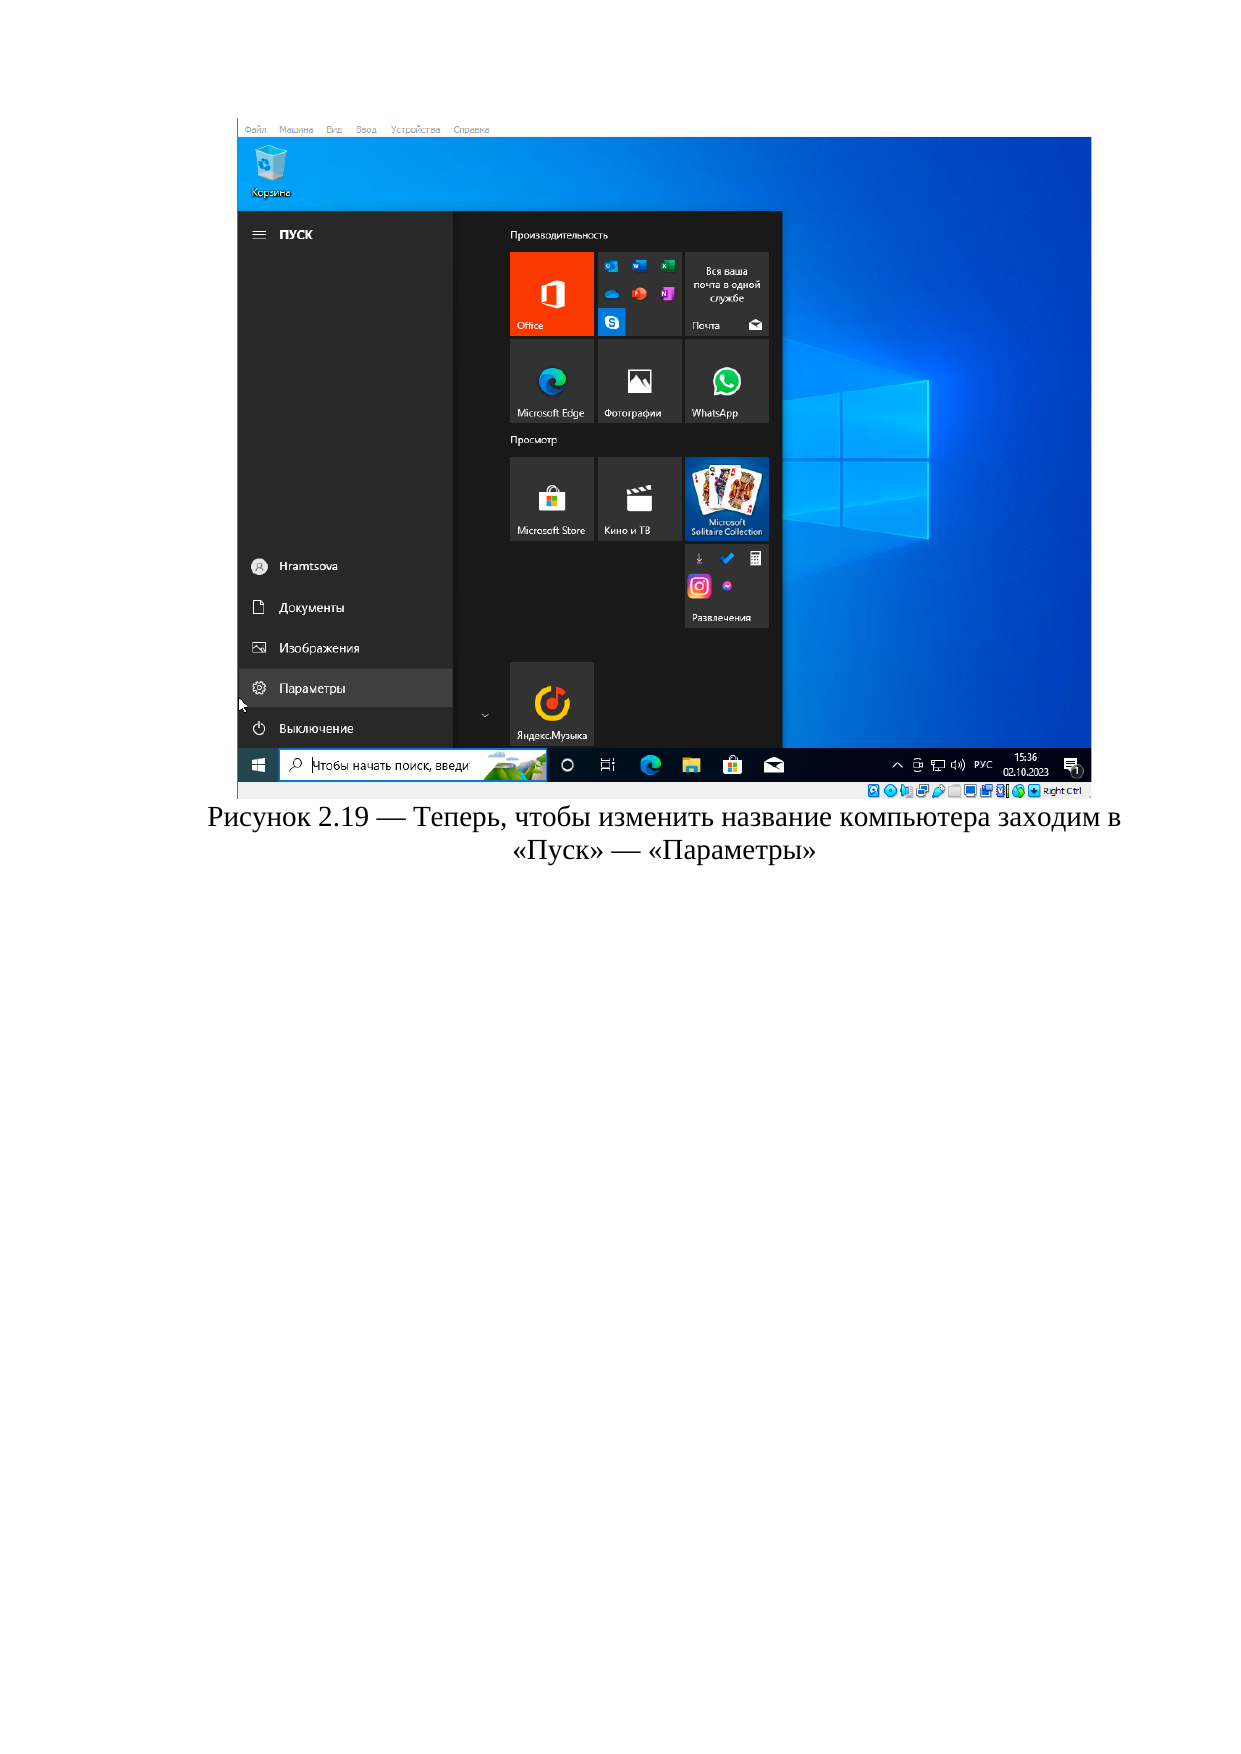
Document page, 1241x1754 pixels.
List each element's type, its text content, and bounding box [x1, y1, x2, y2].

text Рисунок 2.19 — Теперь, чтобы изменить название компьютера заходим в «Пуск» — «Параметры» [177, 799, 1152, 866]
picture [253, 191, 269, 199]
picture [237, 118, 1092, 799]
picture [237, 187, 253, 191]
picture [272, 191, 290, 197]
